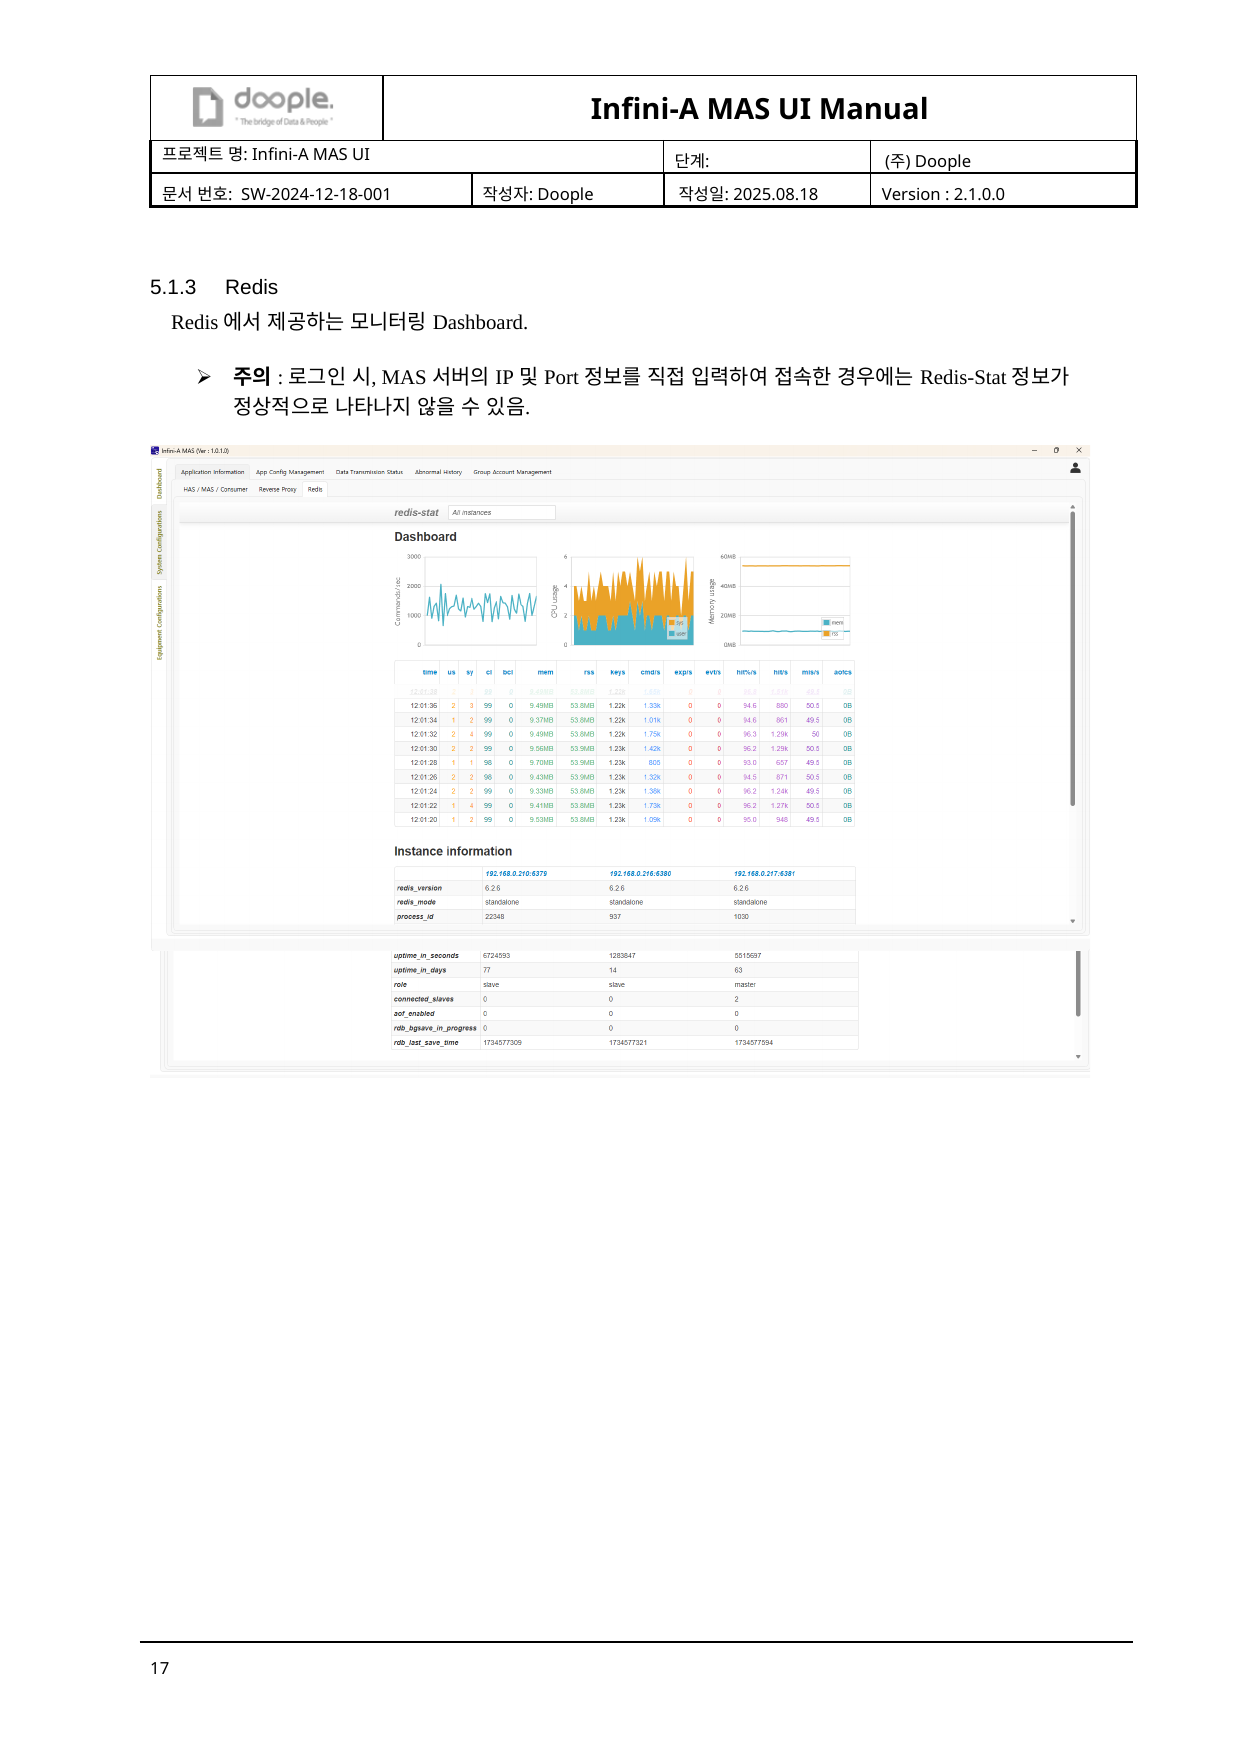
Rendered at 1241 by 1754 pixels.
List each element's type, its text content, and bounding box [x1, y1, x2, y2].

picture [192, 87, 334, 127]
text Redis 에서 제공하는 모니터링 Dashboard. [150, 305, 1090, 335]
list 주의 : 로그인 시, MAS 서버의 IP 및 Port 정보를 직접 입력하여 접속한 경우에는 Redis-Stat 정보가 정상적으로 나타나지 않을 수 있음. [196, 360, 1090, 421]
picture [150, 445, 1091, 1078]
subtitle Redis [150, 274, 1090, 299]
